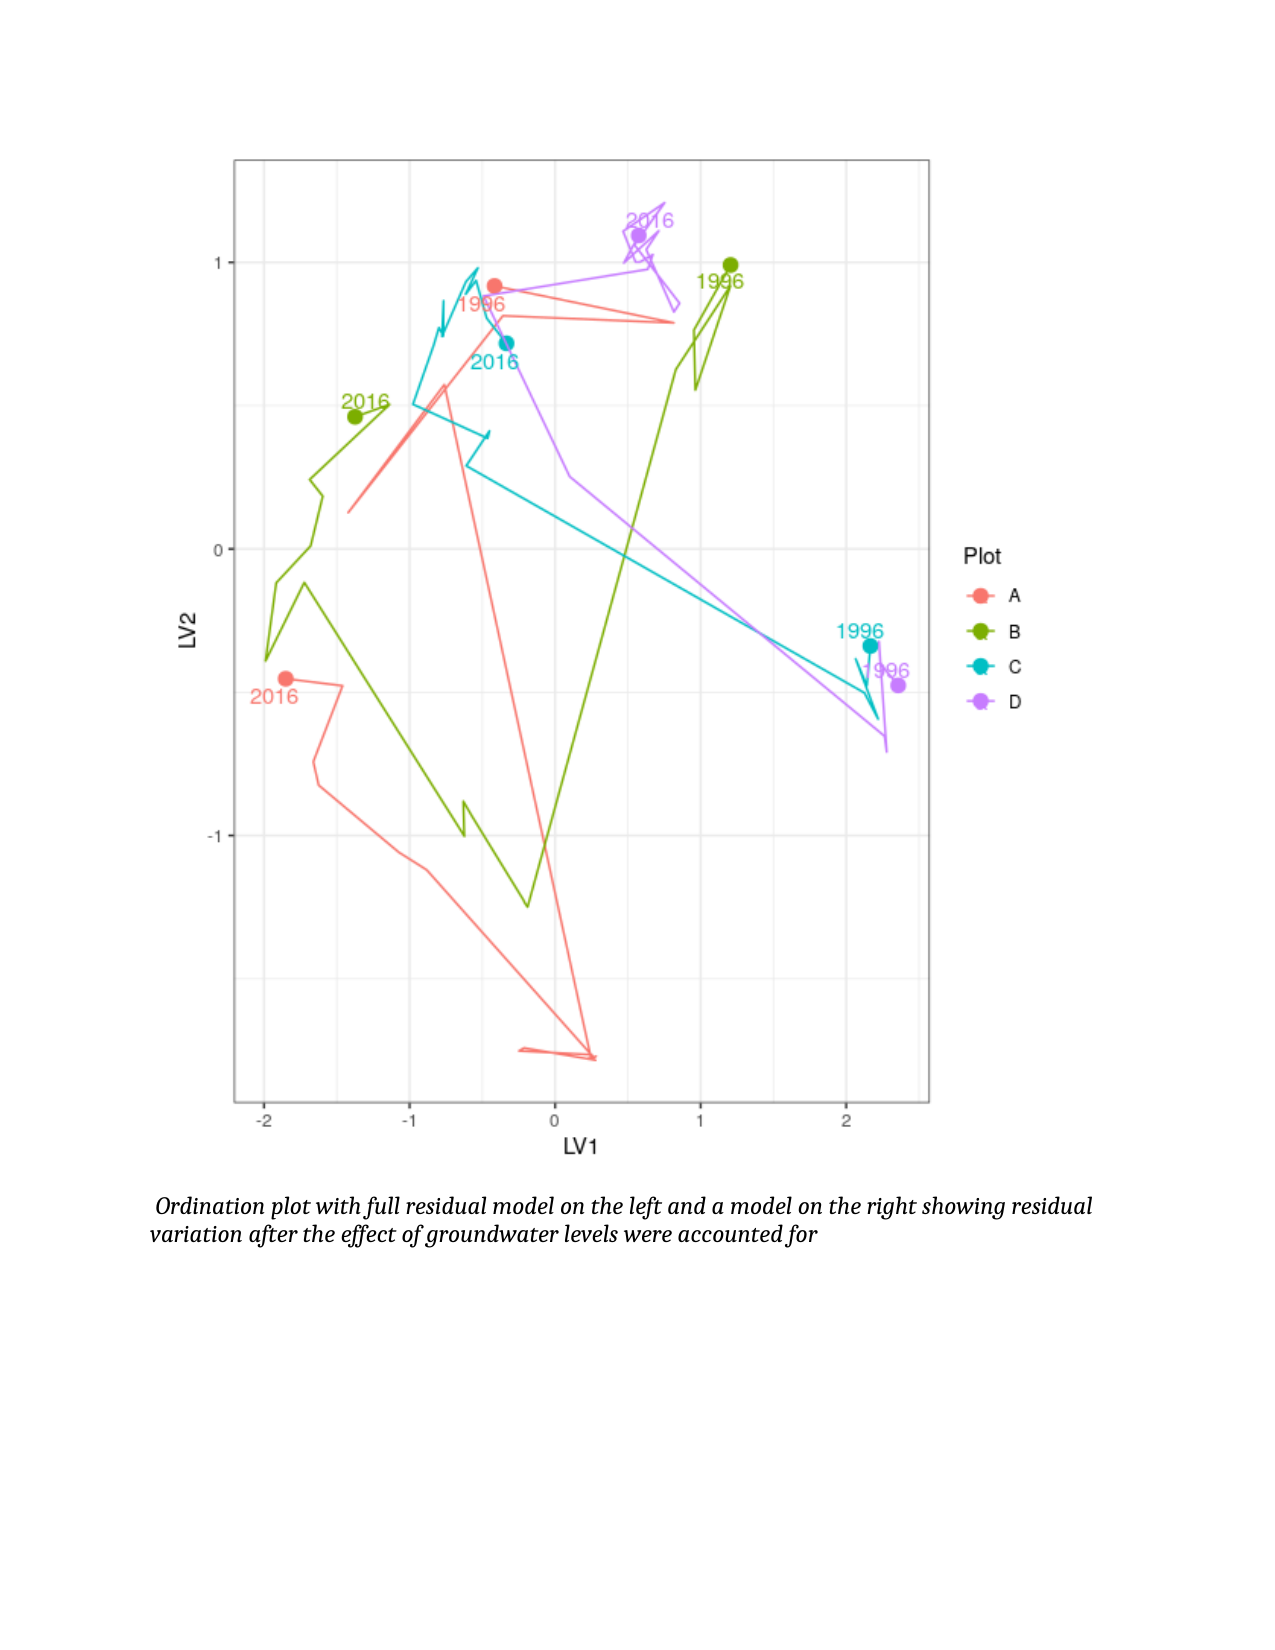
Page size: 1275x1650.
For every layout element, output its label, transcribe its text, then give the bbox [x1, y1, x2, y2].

picture [168, 150, 1044, 1171]
text Ordination plot with full residual model on the left and a model on the right showing residual variation after the effect of groundwater levels were accounted for [150, 1192, 1125, 1249]
